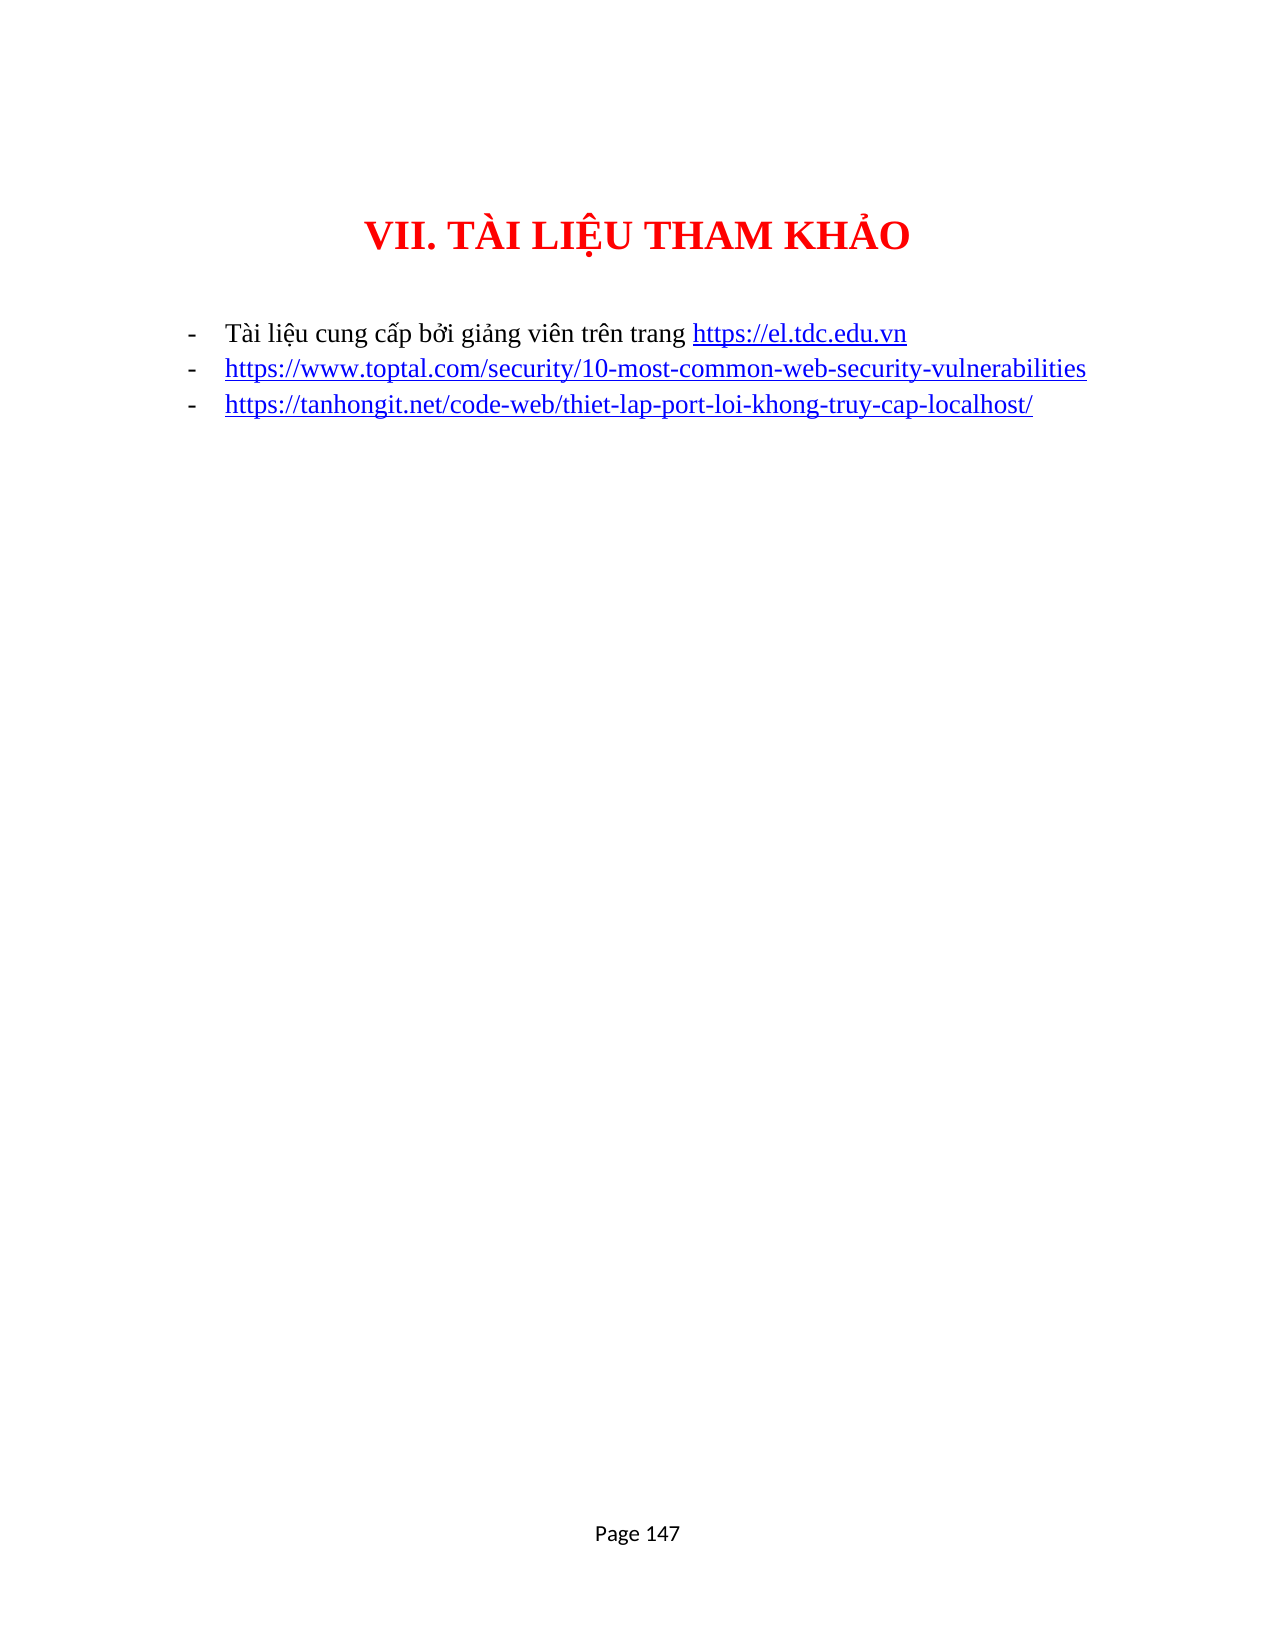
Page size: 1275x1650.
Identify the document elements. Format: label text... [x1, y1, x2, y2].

list Tài liệu cung cấp bởi giảng viên trên trang https://el.tdc.edu.vn [187, 317, 1125, 348]
list https://tanhongit.net/code-web/thiet-lap-port-loi-khong-truy-cap-localhost/ [187, 388, 1125, 419]
subtitle VII. TÀI LIỆU THAM KHẢO [150, 211, 1125, 259]
list https://www.toptal.com/security/10-most-common-web-security-vulnerabilities [187, 353, 1125, 384]
